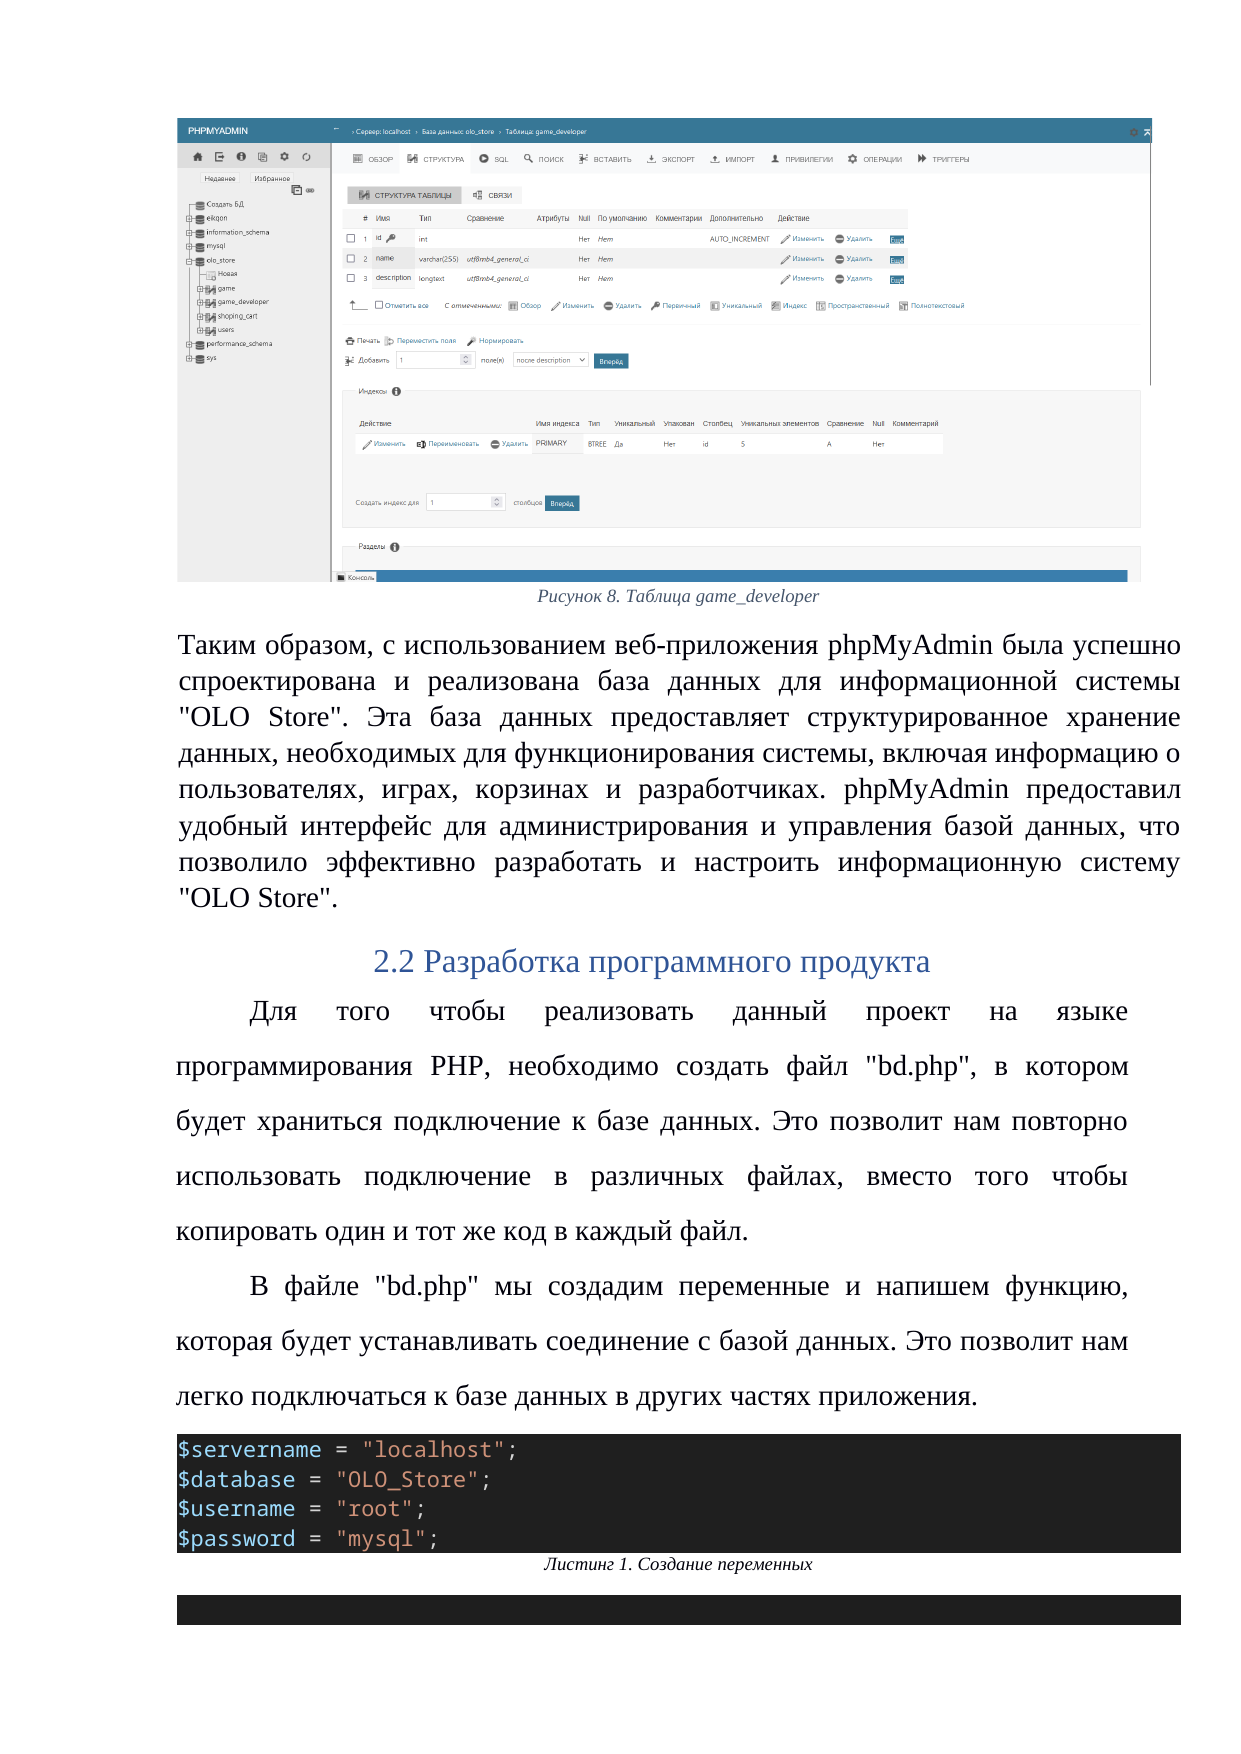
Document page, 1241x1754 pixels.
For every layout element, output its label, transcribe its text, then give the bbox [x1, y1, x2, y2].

text Листинг 1. Создание переменных [177, 1553, 1181, 1574]
text $username = "root"; [177, 1493, 1181, 1523]
text 2.2 Разработка программного продукта [177, 941, 1126, 979]
text Для того чтобы реализовать данный проект на языке программирования PHP, необходимо создать файл "bd.php", в котором будет храниться подключение к базе данных. Это позволит нам повторно использовать подключение в различных файлах, вместо того чтобы копировать один и тот же код в каждый файл. [176, 993, 1129, 1247]
text $servername = "localhost"; [177, 1434, 1181, 1464]
text $database = "OLO_Store"; [177, 1464, 1181, 1493]
picture [177, 118, 1153, 582]
text $password = "mysql"; [177, 1523, 1181, 1553]
text Рисунок 8. Таблица game_developer [177, 584, 1181, 606]
text В файле "bd.php" мы создадим переменные и напишем функцию, которая будет устанавливать соединение с базой данных. Это позволит нам легко подключаться к базе данных в других частях приложения. [176, 1268, 1129, 1412]
text Таким образом, с использованием веб-приложения phpMyAdmin была успешно спроектирована и реализована база данных для информационной системы "OLO Store". Эта база данных предоставляет структурированное хранение данных, необходимых для функционирования системы, включая информацию о пользователях, играх, корзинах и разработчиках. phpMyAdmin предоставил удобный интерфейс для администрирования и управления базой данных, что позволило эффективно разработать и настроить информационную систему "OLO Store". [177, 627, 1181, 913]
